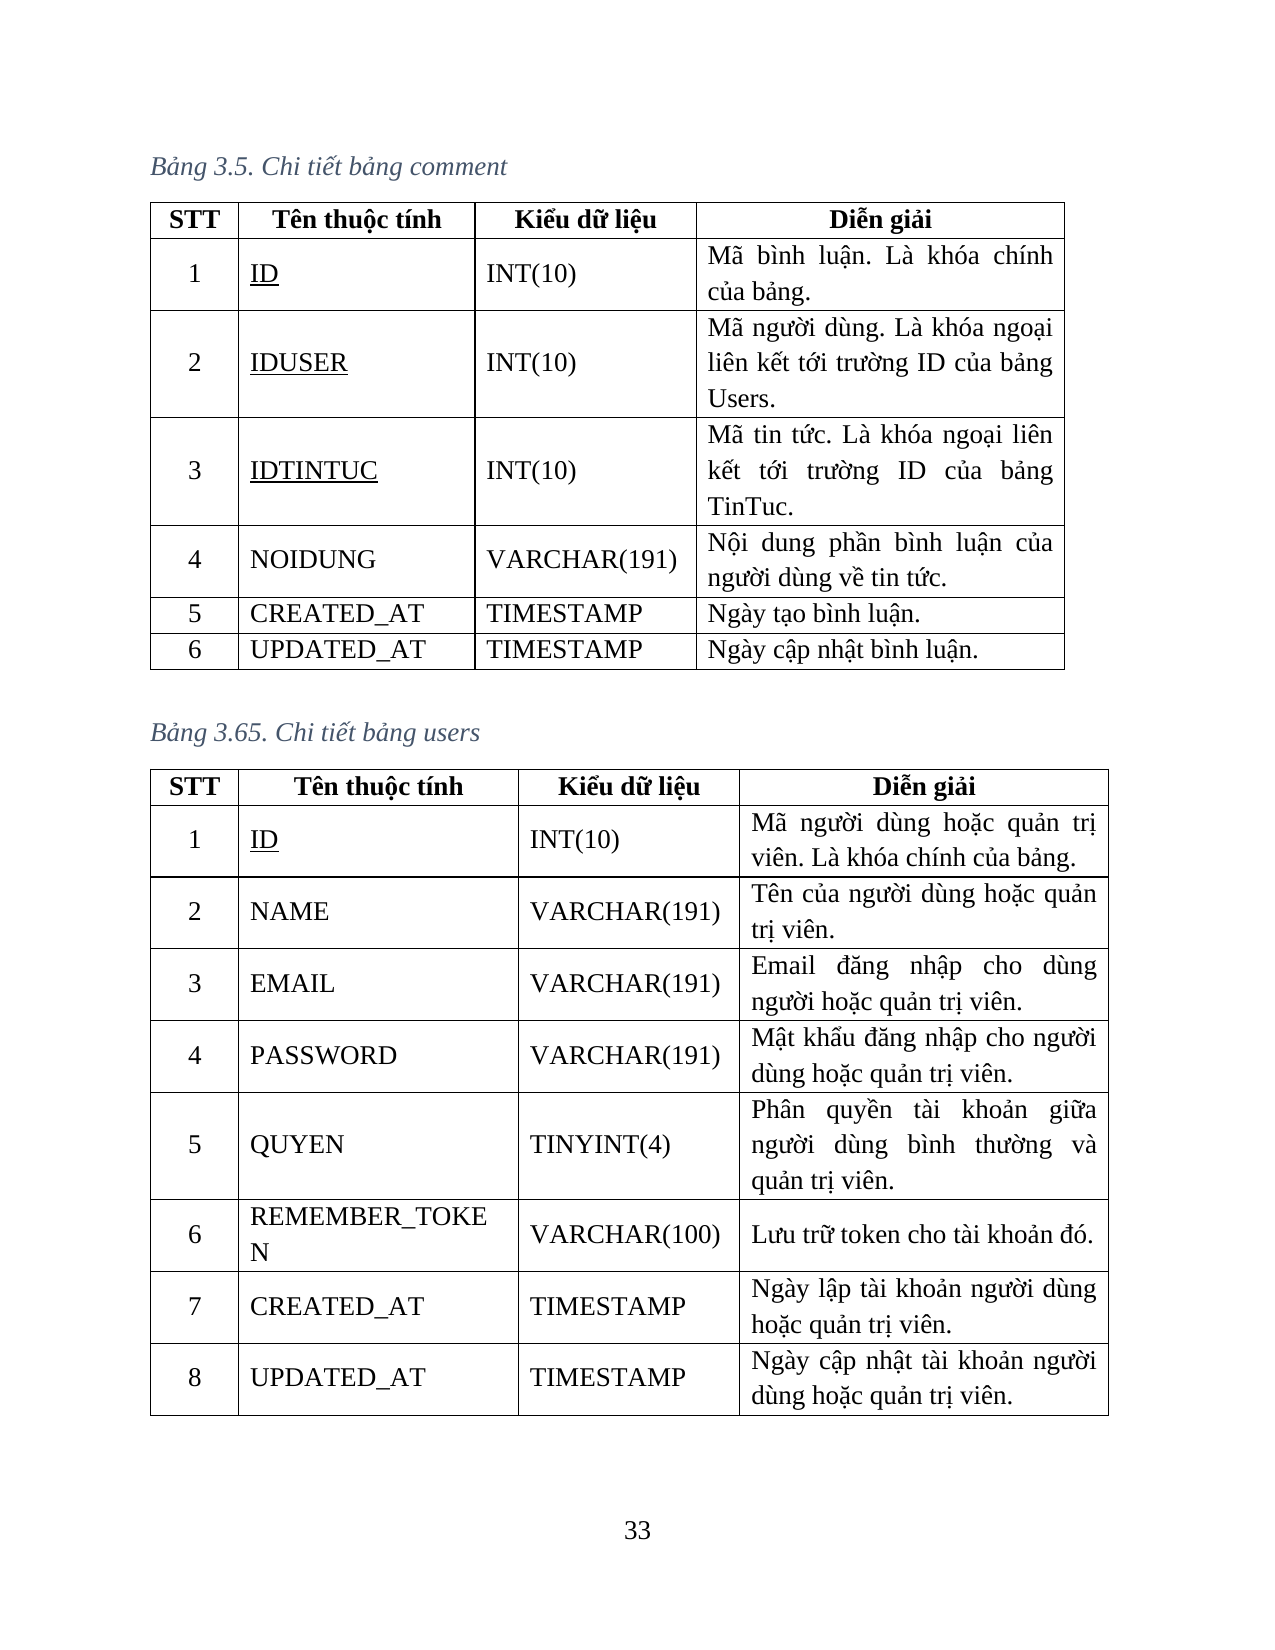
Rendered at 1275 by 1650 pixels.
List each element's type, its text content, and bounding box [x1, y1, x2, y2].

table_cell CREATED_AT [239, 1272, 518, 1343]
table_cell PASSWORD [239, 1021, 518, 1092]
table_header Tên thuộc tính [239, 203, 474, 238]
text Bảng 3.6. Chi tiết bảng users [150, 717, 1125, 748]
table_cell Mã tin tức. Là khóa ngoại liên kết tới trường ID của bảng TinTuc. [697, 418, 1064, 525]
table_header Tên thuộc tính [239, 770, 518, 804]
table_cell 6 [151, 634, 238, 669]
table_cell VARCHAR(191) [476, 526, 696, 597]
table_cell 8 [151, 1344, 238, 1414]
table_cell ID [239, 239, 474, 310]
table_cell 3 [151, 949, 238, 1020]
table_cell Tên của người dùng hoặc quản trị viên. [740, 878, 1108, 948]
table_cell Mật khẩu đăng nhập cho người dùng hoặc quản trị viên. [740, 1021, 1108, 1092]
table_cell Ngày cập nhật bình luận. [697, 634, 1064, 669]
table_cell Phân quyền tài khoản giữa người dùng bình thường và quản trị viên. [740, 1093, 1108, 1199]
table_header Diễn giải [740, 770, 1108, 804]
table_cell Ngày tạo bình luận. [697, 598, 1064, 633]
table_cell INT(10) [476, 311, 696, 417]
table_cell IDTINTUC [239, 418, 474, 525]
table_cell VARCHAR(191) [519, 949, 739, 1020]
table_header STT [151, 203, 238, 238]
table_cell VARCHAR(191) [519, 878, 739, 948]
table_cell NOIDUNG [239, 526, 474, 597]
table_cell NAME [239, 878, 518, 948]
table_header STT [151, 770, 238, 804]
table_cell Mã người dùng. Là khóa ngoại liên kết tới trường ID của bảng Users. [697, 311, 1064, 417]
table_cell INT(10) [476, 418, 696, 525]
table_cell Mã người dùng hoặc quản trị viên. Là khóa chính của bảng. [740, 806, 1108, 876]
text Bảng 3.5. Chi tiết bảng comment [150, 150, 1125, 181]
table_cell 4 [151, 526, 238, 597]
table_cell UPDATED_AT [239, 634, 474, 669]
table_cell 5 [151, 598, 238, 633]
table_cell 2 [151, 878, 238, 948]
table_cell TIMESTAMP [476, 598, 696, 633]
table_cell Ngày lập tài khoản người dùng hoặc quản trị viên. [740, 1272, 1108, 1343]
table_cell 6 [151, 1200, 238, 1271]
table_cell UPDATED_AT [239, 1344, 518, 1414]
table_cell REMEMBER_TOKEN [239, 1200, 518, 1271]
table_cell IDUSER [239, 311, 474, 417]
table_header Kiểu dữ liệu [476, 203, 696, 238]
table_cell 2 [151, 311, 238, 417]
table_cell 3 [151, 418, 238, 525]
table_cell INT(10) [476, 239, 696, 310]
table_cell Nội dung phần bình luận của người dùng về tin tức. [697, 526, 1064, 597]
table_cell VARCHAR(191) [519, 1021, 739, 1092]
table_cell TIMESTAMP [476, 634, 696, 669]
table_cell QUYEN [239, 1093, 518, 1199]
table_cell 1 [151, 806, 238, 876]
table_cell 7 [151, 1272, 238, 1343]
table_cell TINYINT(4) [519, 1093, 739, 1199]
table_cell INT(10) [519, 806, 739, 876]
table_cell TIMESTAMP [519, 1344, 739, 1414]
table_cell TIMESTAMP [519, 1272, 739, 1343]
table_cell ID [239, 806, 518, 876]
table_cell Email đăng nhập cho dùng người hoặc quản trị viên. [740, 949, 1108, 1020]
table_cell EMAIL [239, 949, 518, 1020]
table_header Diễn giải [697, 203, 1064, 238]
table_cell CREATED_AT [239, 598, 474, 633]
table_cell 1 [151, 239, 238, 310]
table_cell 4 [151, 1021, 238, 1092]
table_cell Lưu trữ token cho tài khoản đó. [740, 1200, 1108, 1271]
table_cell Ngày cập nhật tài khoản người dùng hoặc quản trị viên. [740, 1344, 1108, 1414]
table_header Kiểu dữ liệu [519, 770, 739, 804]
table_cell VARCHAR(100) [519, 1200, 739, 1271]
table_cell 5 [151, 1093, 238, 1199]
table_cell Mã bình luận. Là khóa chính của bảng. [697, 239, 1064, 310]
